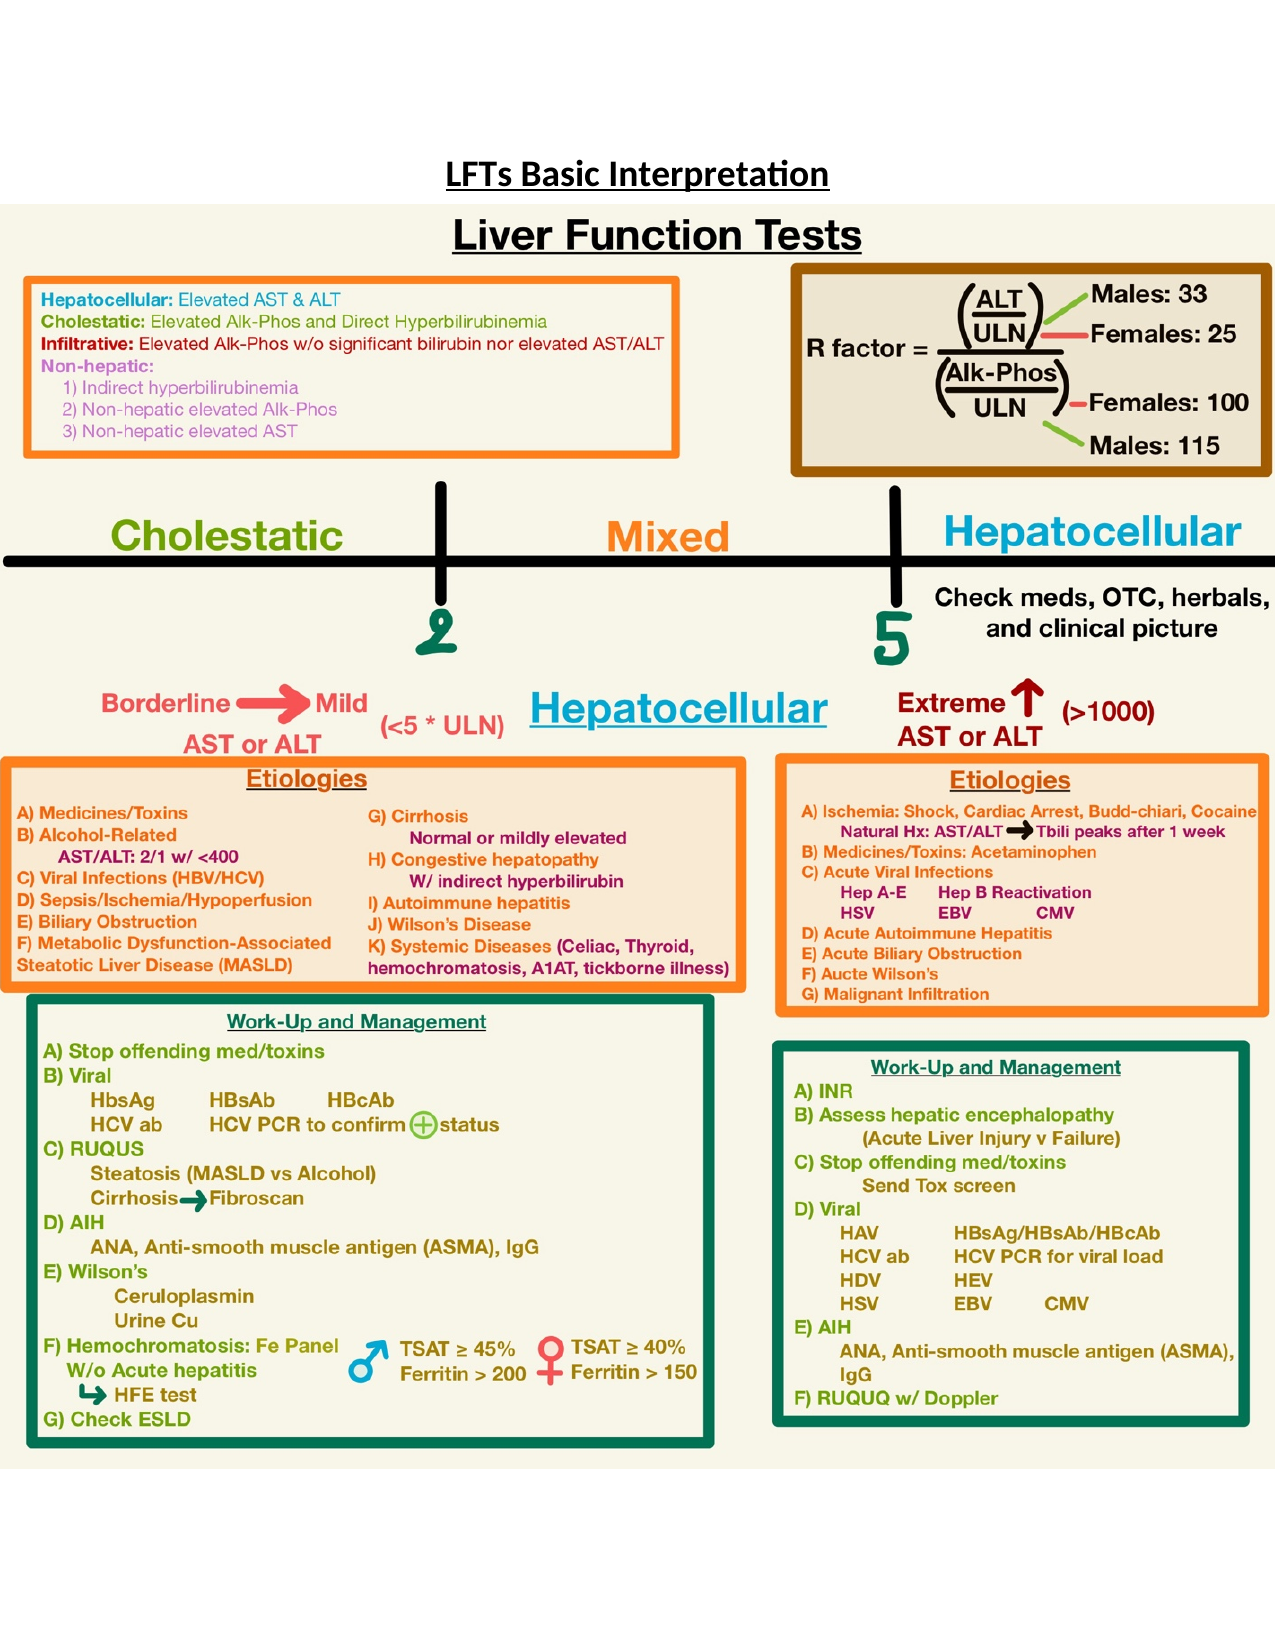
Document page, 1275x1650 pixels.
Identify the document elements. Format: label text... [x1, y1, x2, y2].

text LFTs Basic Interpretation [150, 150, 1125, 196]
picture [0, 204, 1275, 1469]
